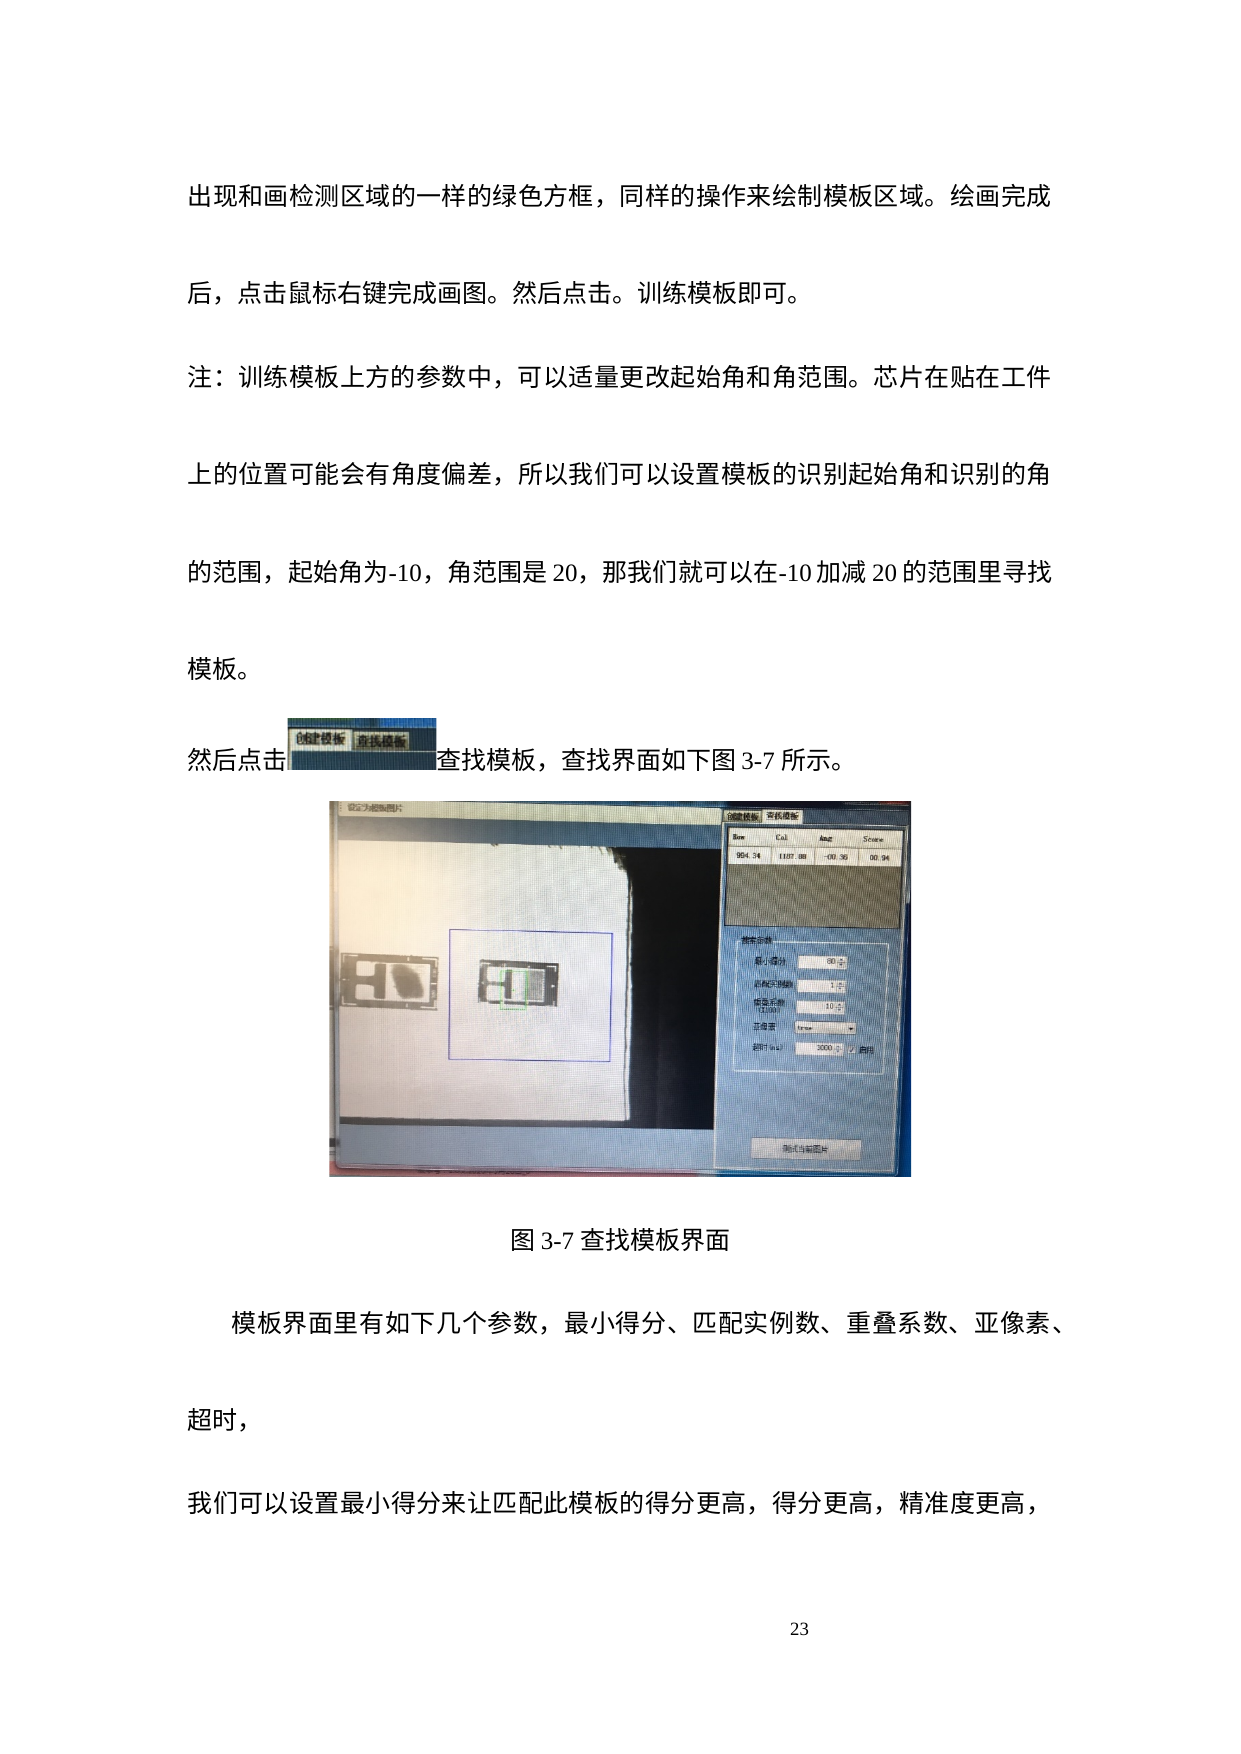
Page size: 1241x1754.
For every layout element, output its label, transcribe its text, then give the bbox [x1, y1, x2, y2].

picture [287, 718, 437, 770]
text 注：训练模板上方的参数中，可以适量更改起始角和角范围。芯片在贴在工件上的位置可能会有角度偏差，所以我们可以设置模板的识别起始角和识别的角的范围，起始角为-10，角范围是20，那我们就可以在-10加减20的范围里寻找模板。 [187, 343, 1053, 700]
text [187, 1469, 1053, 1534]
text 然后点击查找模板，查找界面如下图3-7 所示。 [187, 718, 1053, 783]
text 图 3-7 查找模板界面 [187, 1206, 1053, 1271]
picture [329, 801, 912, 1177]
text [187, 162, 1053, 324]
text 模板界面里有如下几个参数，最小得分、匹配实例数、重叠系数、亚像素、超时， [187, 1289, 1053, 1451]
